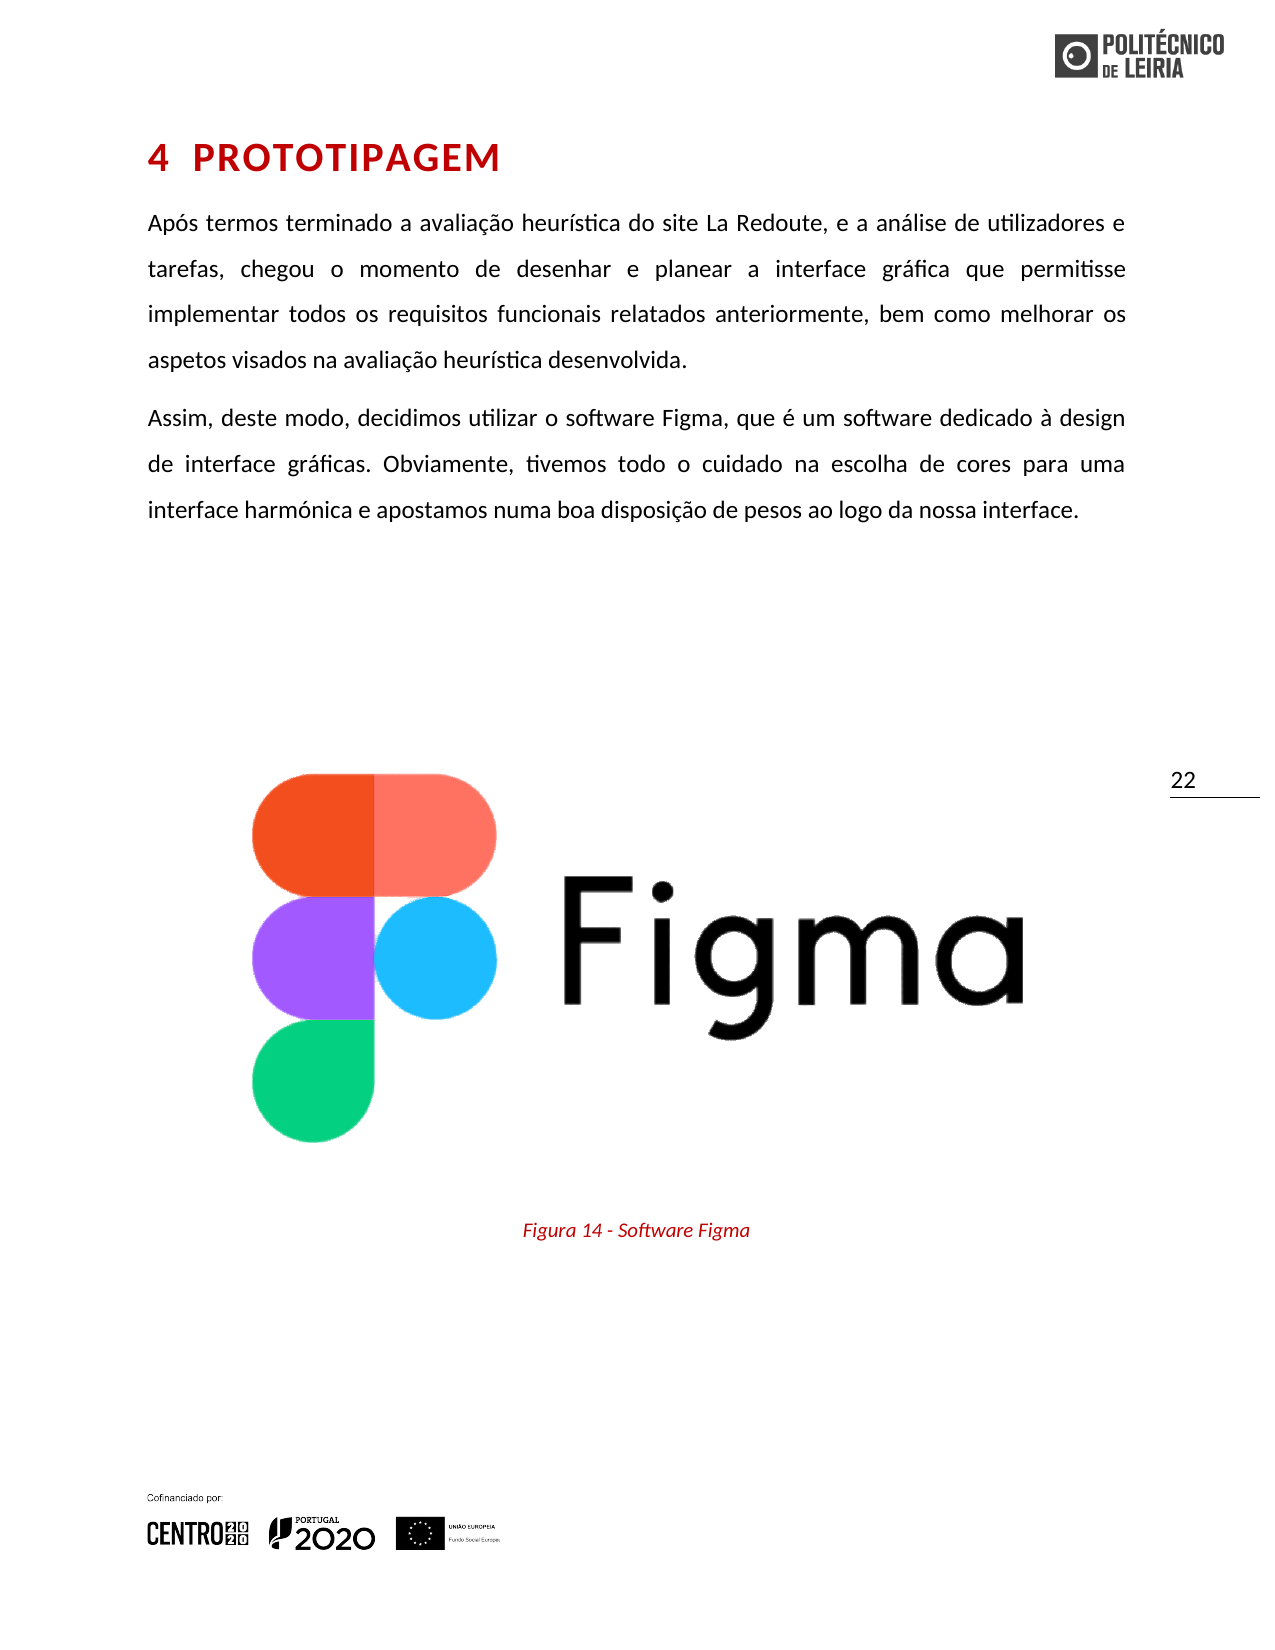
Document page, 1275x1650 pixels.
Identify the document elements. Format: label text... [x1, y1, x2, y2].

picture [147, 1494, 500, 1550]
text Figura 14 - Software Figma [148, 1218, 1127, 1243]
picture [1053, 26, 1225, 80]
subtitle Prototipagem [148, 131, 1127, 182]
text Assim, deste modo, decidimos utilizar o software Figma, que é um software dedicado à design de interface gráficas. Obviamente, tivemos todo o cuidado na escolha de cores para uma interface harmónica e apostamos numa boa disposição de pesos ao logo da nossa interface. [148, 402, 1127, 524]
picture [174, 726, 1101, 1190]
text Após termos terminado a avaliação heurística do site La Redoute, e a análise de utilizadores e tarefas, chegou o momento de desenhar e planear a interface gráfica que permitisse implementar todos os requisitos funcionais relatados anteriormente, bem como melhorar os aspetos visados na avaliação heurística desenvolvida. [148, 207, 1127, 375]
